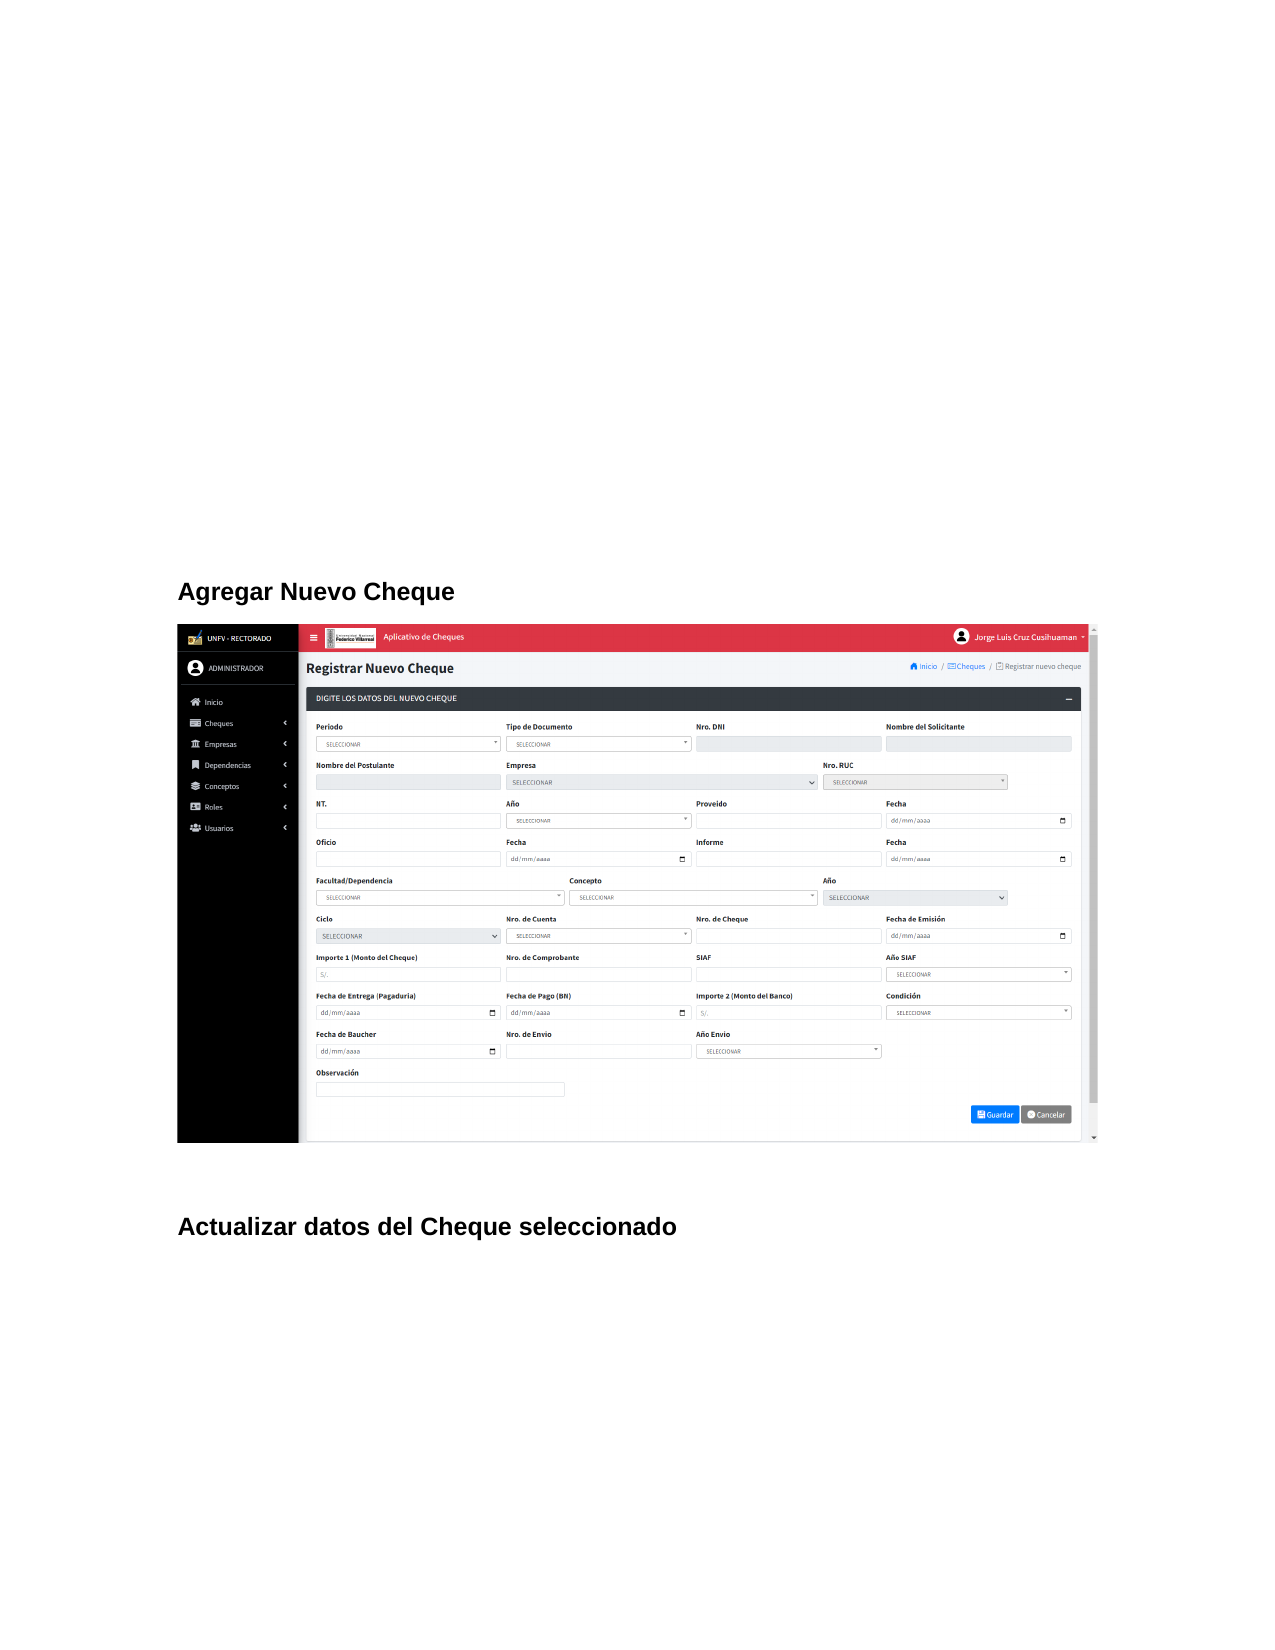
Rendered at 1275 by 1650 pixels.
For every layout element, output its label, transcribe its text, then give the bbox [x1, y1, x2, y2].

picture [177, 624, 1098, 1143]
text Actualizar datos del Cheque seleccionado [177, 1212, 1098, 1241]
text Agregar Nuevo Cheque [177, 577, 1098, 606]
